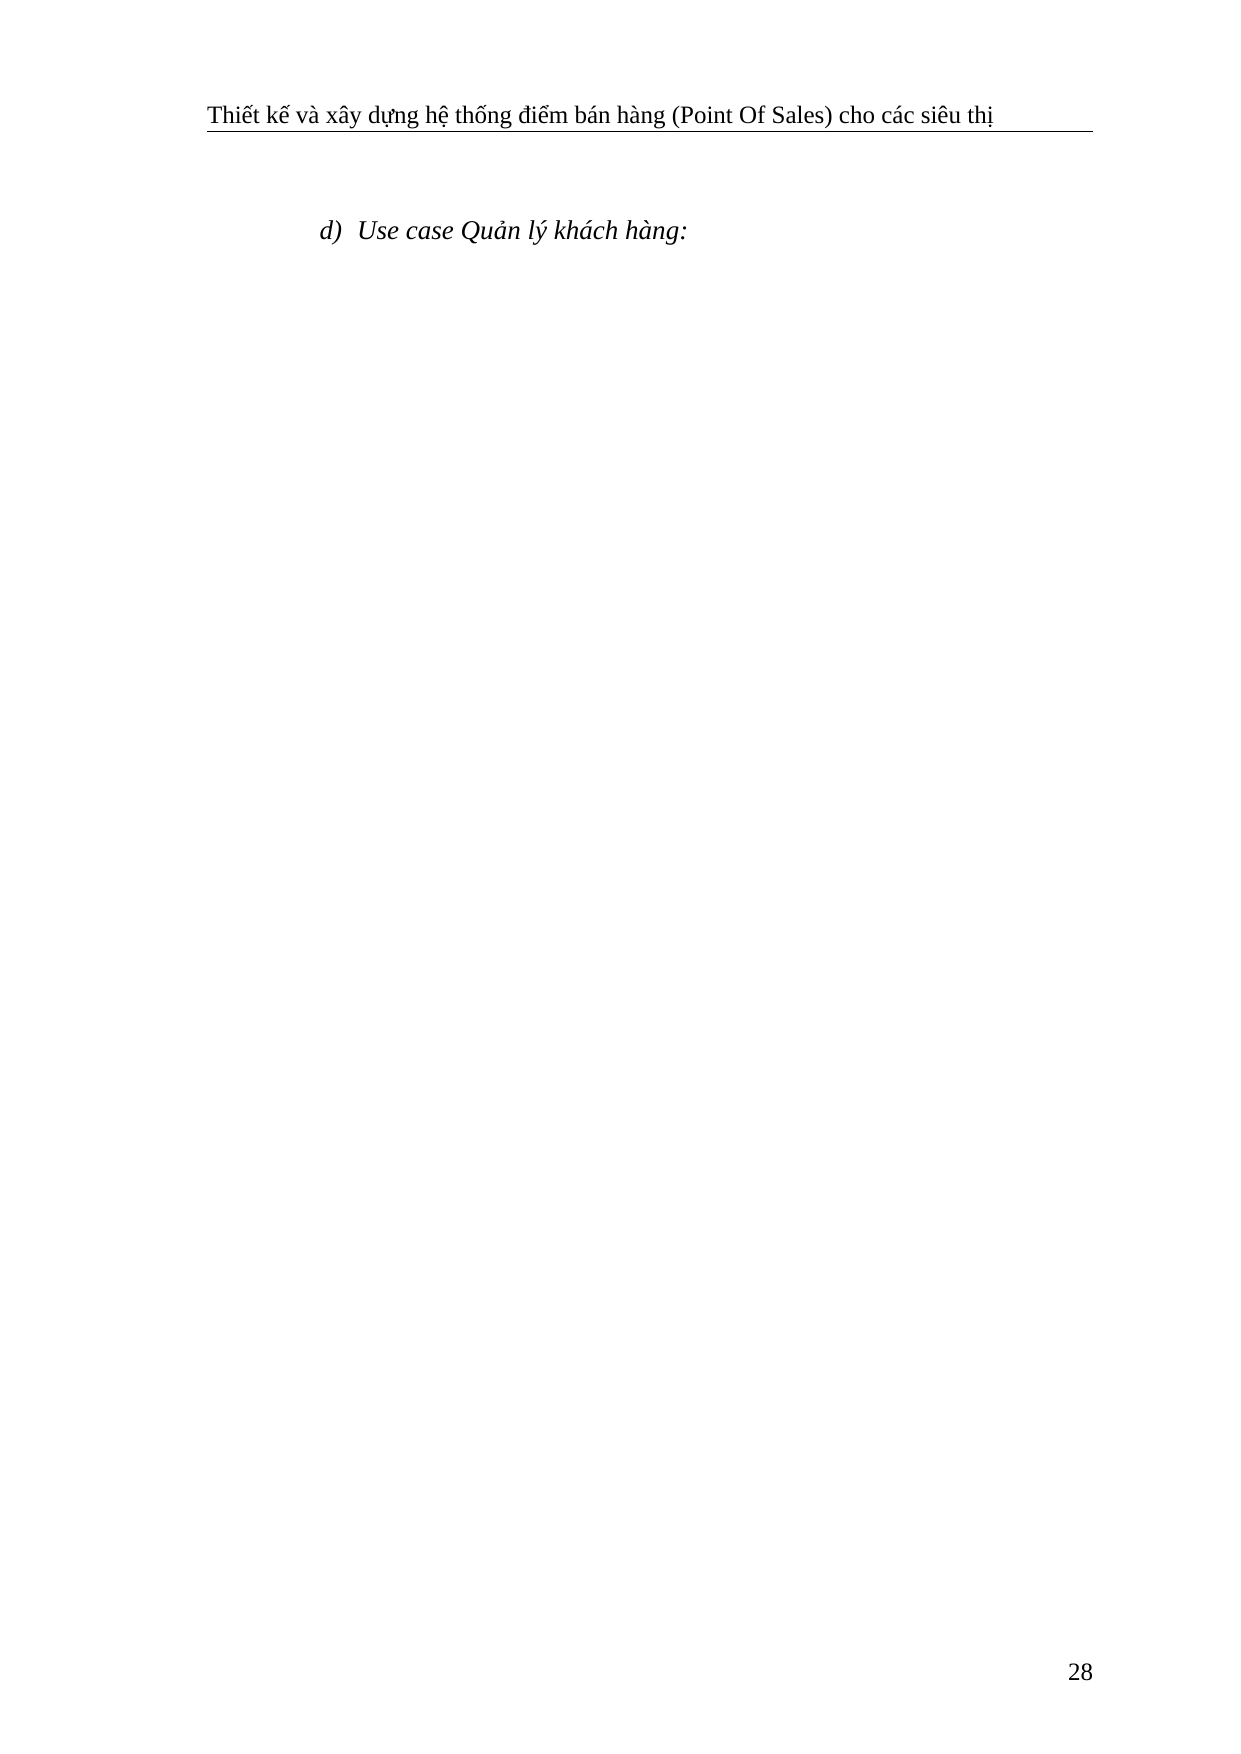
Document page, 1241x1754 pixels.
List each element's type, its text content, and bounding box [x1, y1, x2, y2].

list Use case Quản lý khách hàng: [319, 214, 1093, 245]
